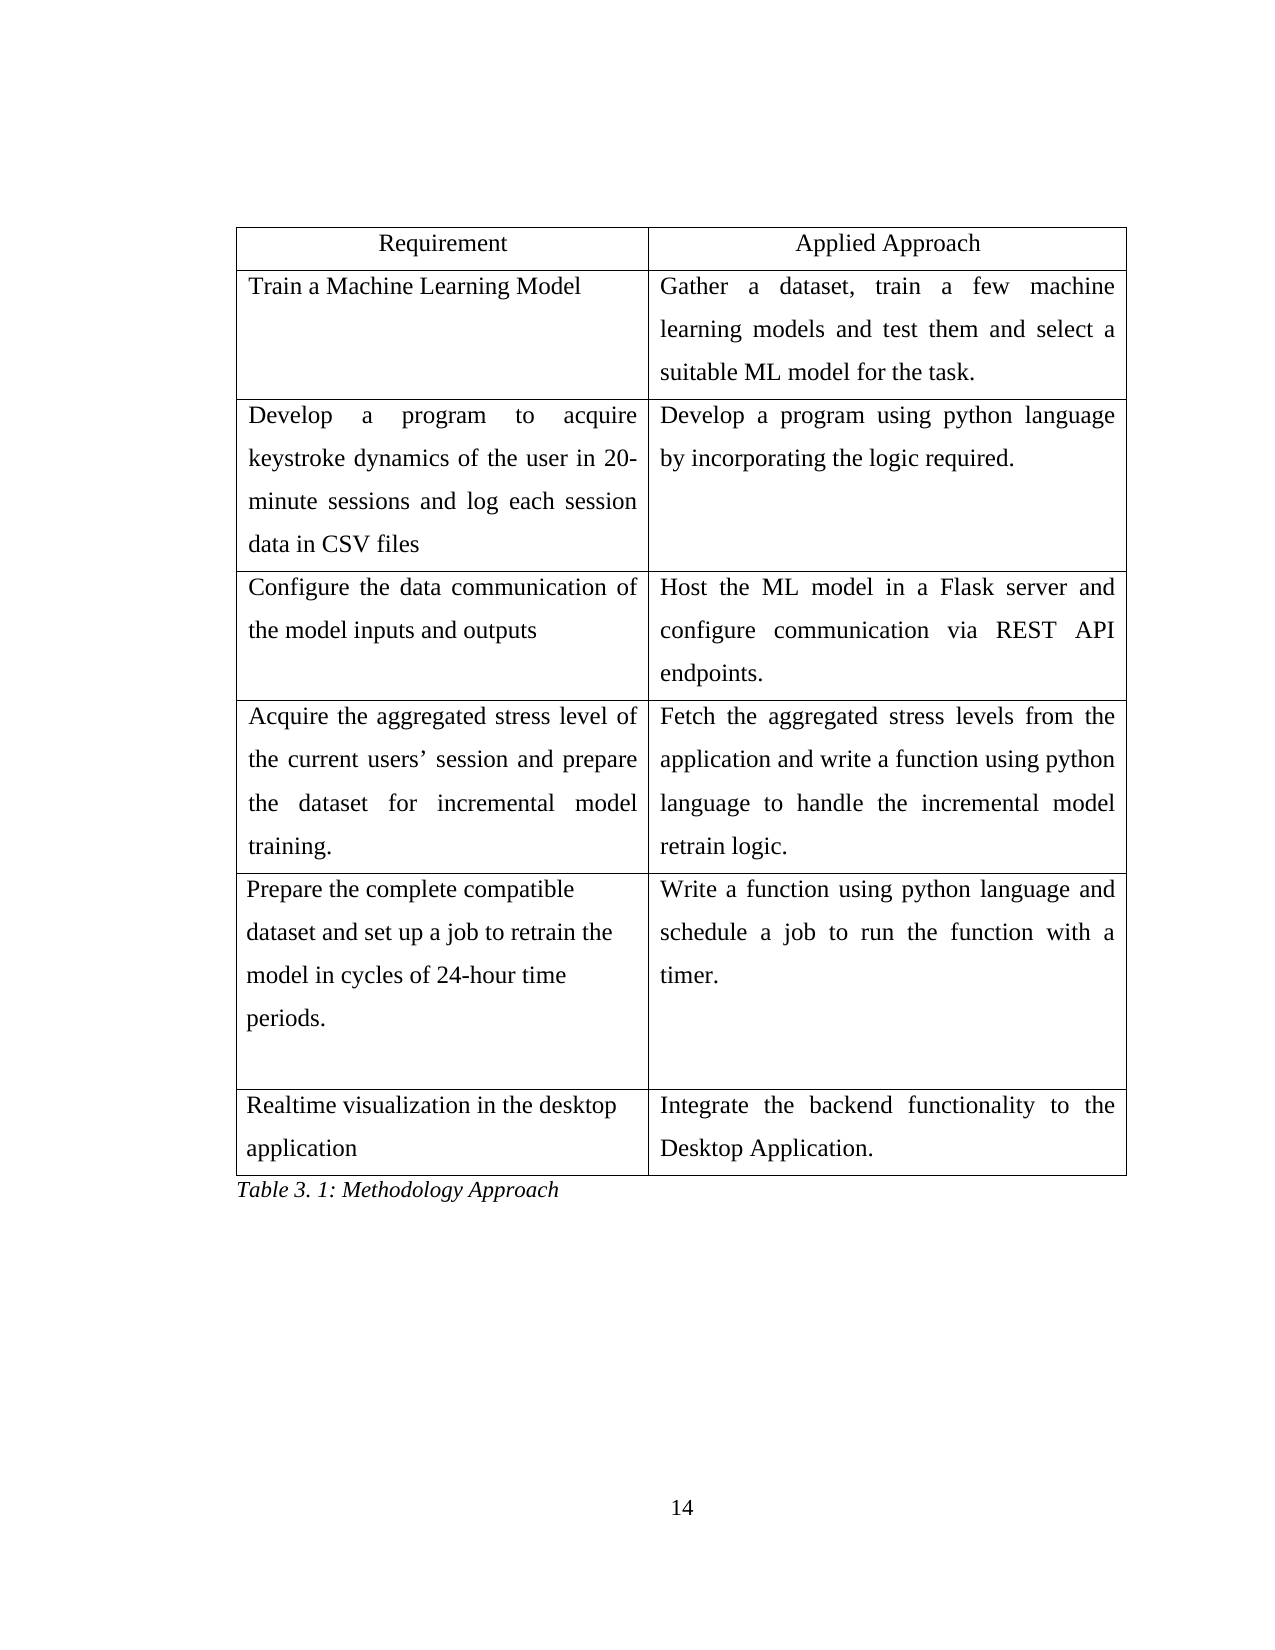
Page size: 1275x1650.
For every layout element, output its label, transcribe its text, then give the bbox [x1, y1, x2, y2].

table_cell Acquire the aggregated stress level of the current users’ session and prepare the dataset for incremental model training. [237, 701, 648, 873]
table_header Requirement [237, 228, 648, 270]
table_cell Host the ML model in a Flask server and configure communication via REST API endpoints. [649, 572, 1126, 700]
table_cell Develop a program using python language by incorporating the logic required. [649, 400, 1126, 571]
table_cell Realtime visualization in the desktop application [237, 1090, 648, 1175]
table_cell Train a Machine Learning Model [237, 271, 648, 399]
table_cell Prepare the complete compatible dataset and set up a job to retrain the model in cycles of 24-hour time periods. [237, 874, 648, 1089]
table_cell Develop a program to acquire keystroke dynamics of the user in 20-minute sessions and log each session data in CSV files [237, 400, 648, 571]
table_cell Fetch the aggregated stress levels from the application and write a function using python language to handle the incremental model retrain logic. [649, 701, 1126, 873]
table_cell Write a function using python language and schedule a job to run the function with a timer. [649, 874, 1126, 1089]
table_cell Gather a dataset, train a few machine learning models and test them and select a suitable ML model for the task. [649, 271, 1126, 399]
table_header Applied Approach [649, 228, 1126, 270]
text Table 3. 1: Methodology Approach [236, 1176, 1127, 1203]
table_cell Integrate the backend functionality to the Desktop Application. [649, 1090, 1126, 1175]
table_cell Configure the data communication of the model inputs and outputs [237, 572, 648, 700]
